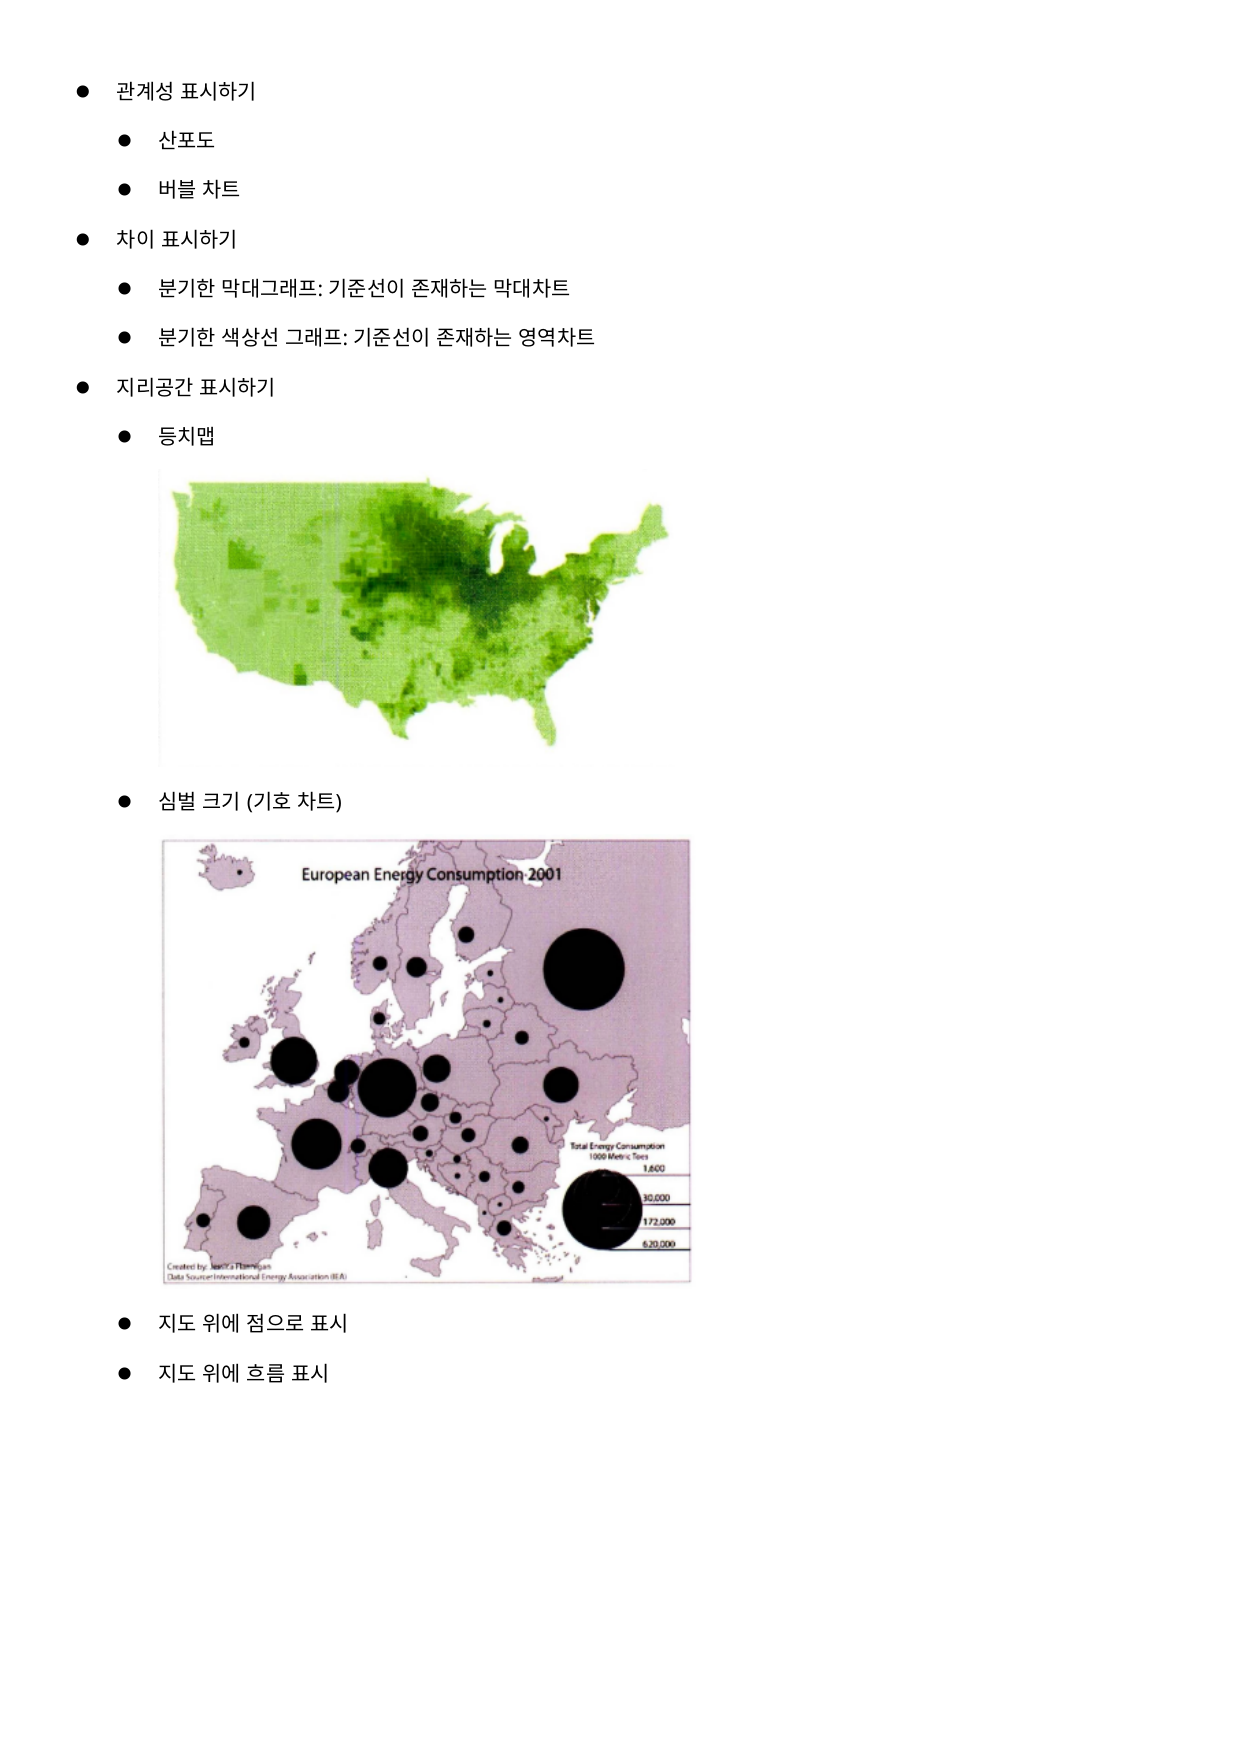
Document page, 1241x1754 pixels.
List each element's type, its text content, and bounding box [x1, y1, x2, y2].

list 지도 위에 점으로 표시 [117, 1308, 1165, 1338]
list 산포도 [117, 124, 1165, 154]
list 관계성 표시하기 [75, 75, 1165, 105]
list 분기한 색상선 그래프: 기준선이 존재하는 영역차트 [117, 321, 1165, 352]
list 차이 표시하기 [75, 223, 1165, 253]
picture [158, 834, 696, 1289]
picture [158, 469, 676, 767]
list 버블 차트 [117, 173, 1165, 204]
list 등치맵 [117, 420, 1165, 450]
list 지도 위에 흐름 표시 [117, 1357, 1165, 1387]
list 지리공간 표시하기 [75, 371, 1165, 401]
list 심벌 크기 (기호 차트) [117, 785, 1165, 816]
list 분기한 막대그래프: 기준선이 존재하는 막대차트 [117, 272, 1165, 302]
